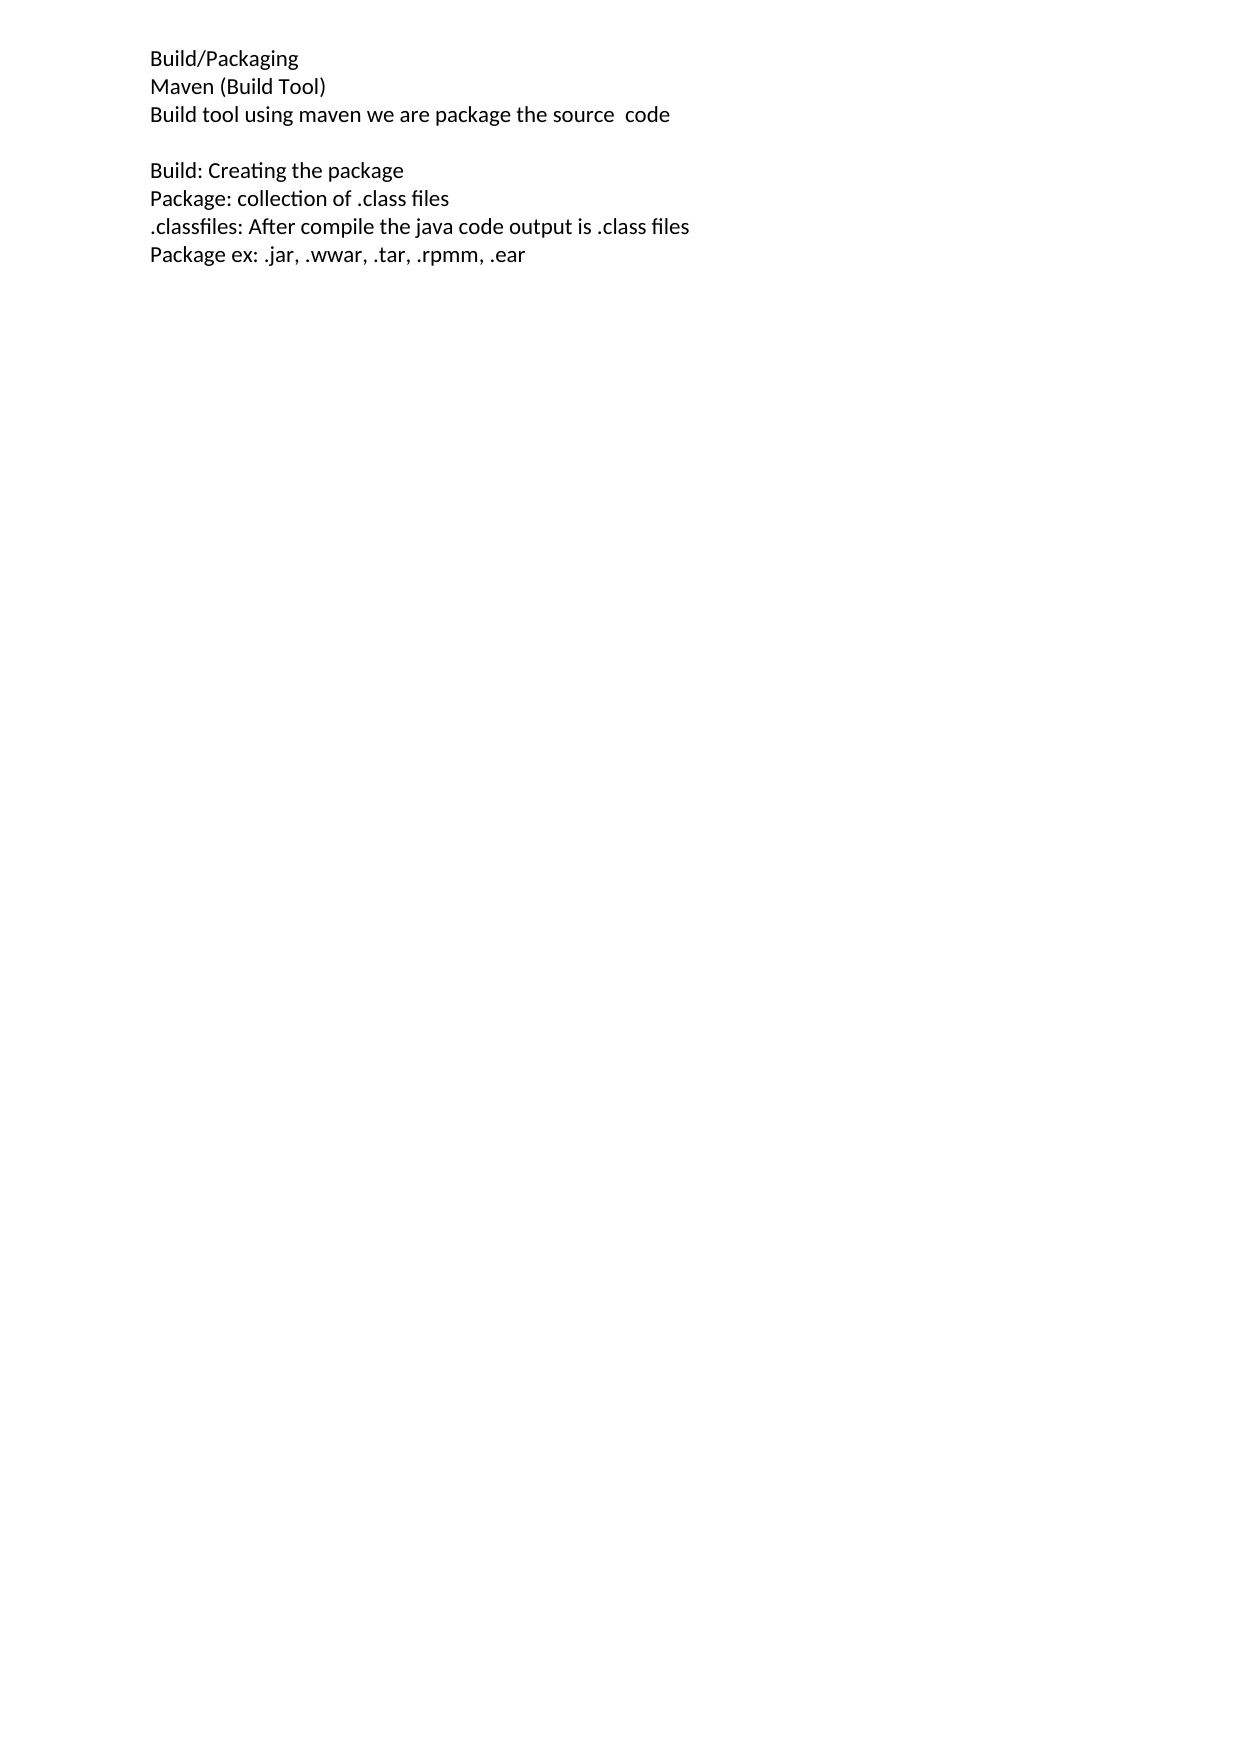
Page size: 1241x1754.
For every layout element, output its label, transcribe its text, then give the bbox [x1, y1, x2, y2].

text Package ex: .jar, .wwar, .tar, .rpmm, .ear [150, 241, 1090, 268]
text Package: collection of .class files [150, 184, 1090, 212]
text Build tool using maven we are package the source code [150, 100, 1090, 128]
text .classfiles: After compile the java code output is .class files [150, 212, 1090, 241]
text Maven (Build Tool) [150, 72, 1090, 100]
text Build: Creating the package [150, 156, 1090, 184]
text Build/Packaging [150, 44, 1090, 72]
